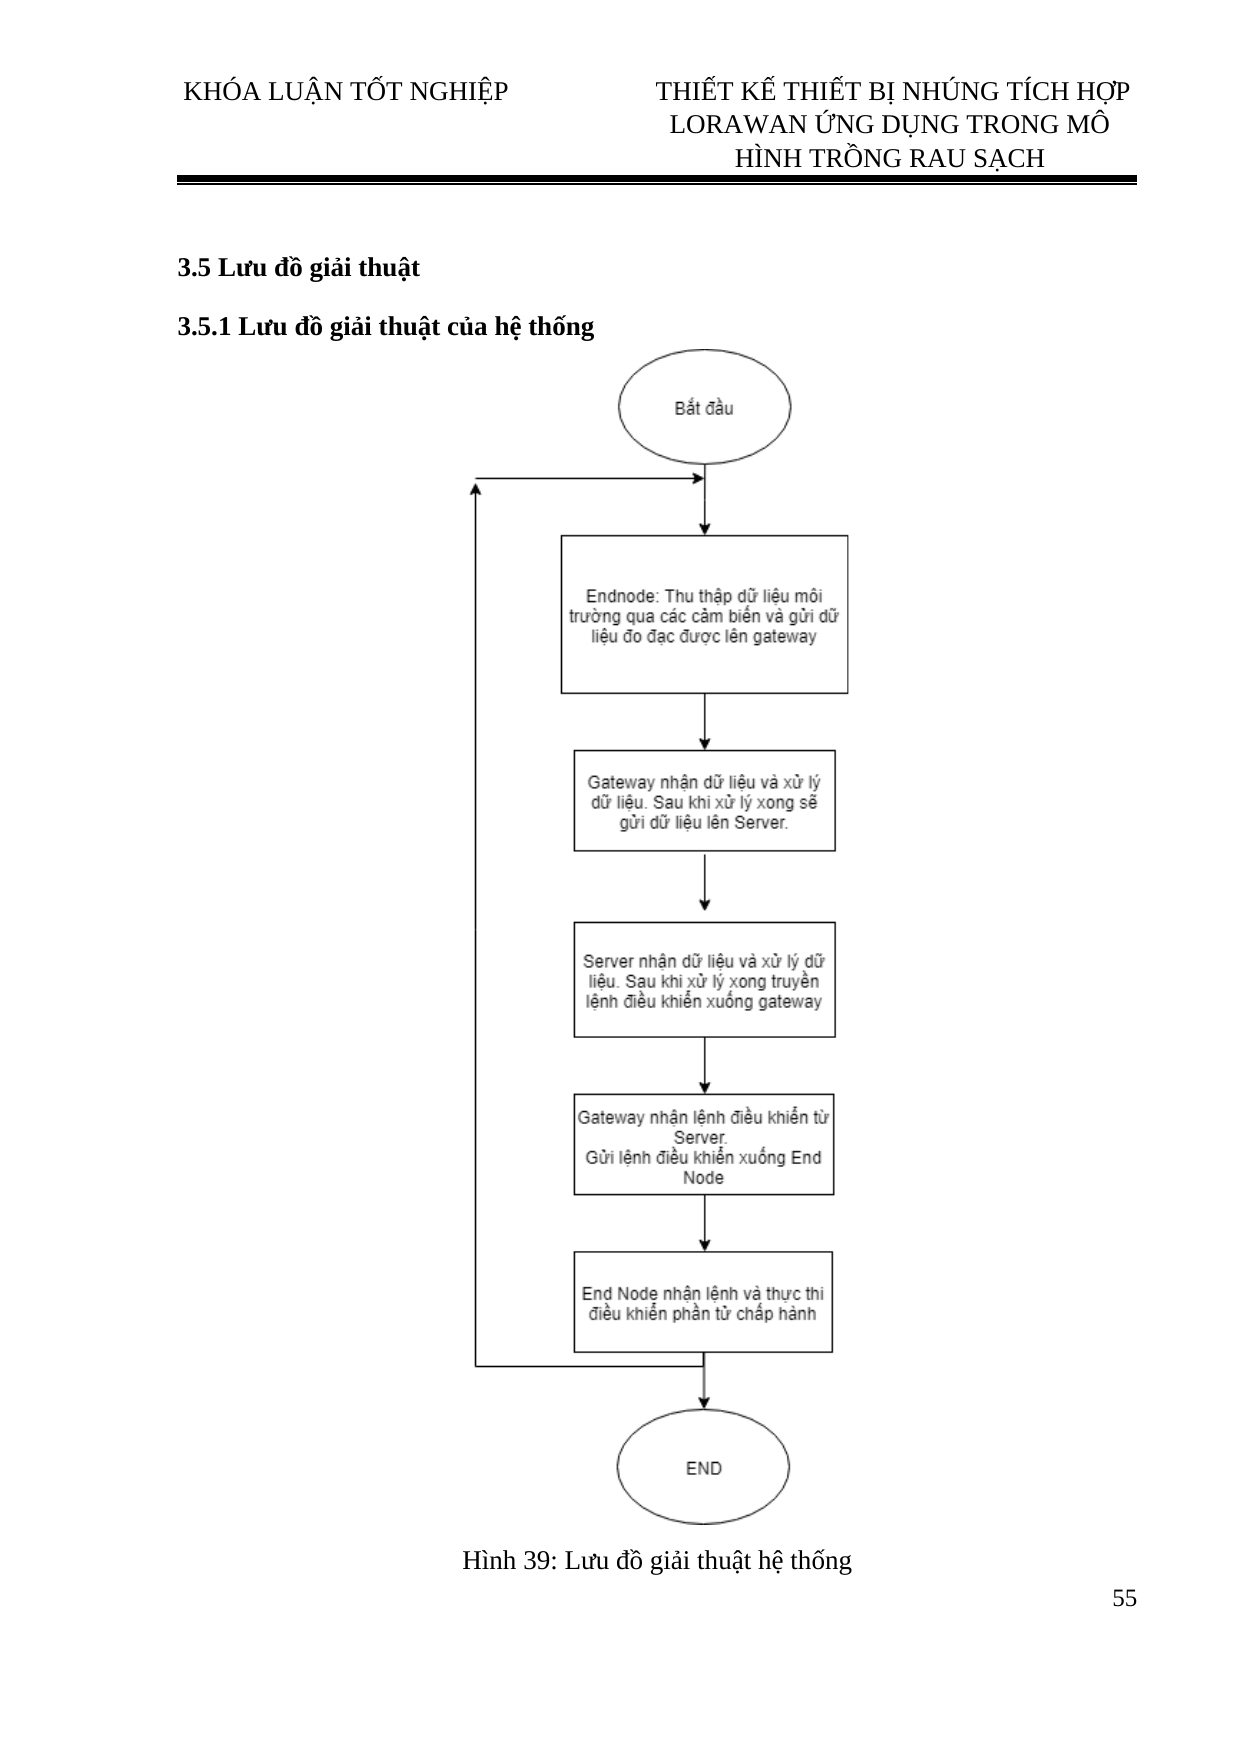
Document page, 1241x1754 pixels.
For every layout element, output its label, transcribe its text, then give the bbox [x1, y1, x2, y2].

text Hình 39: Lưu đồ giải thuật hệ thống [177, 1544, 1137, 1575]
subtitle 3.5 Lưu đồ giải thuật [177, 251, 1137, 283]
picture [465, 349, 849, 1525]
subtitle 3.5.1 Lưu đồ giải thuật của hệ thống [177, 310, 1137, 341]
